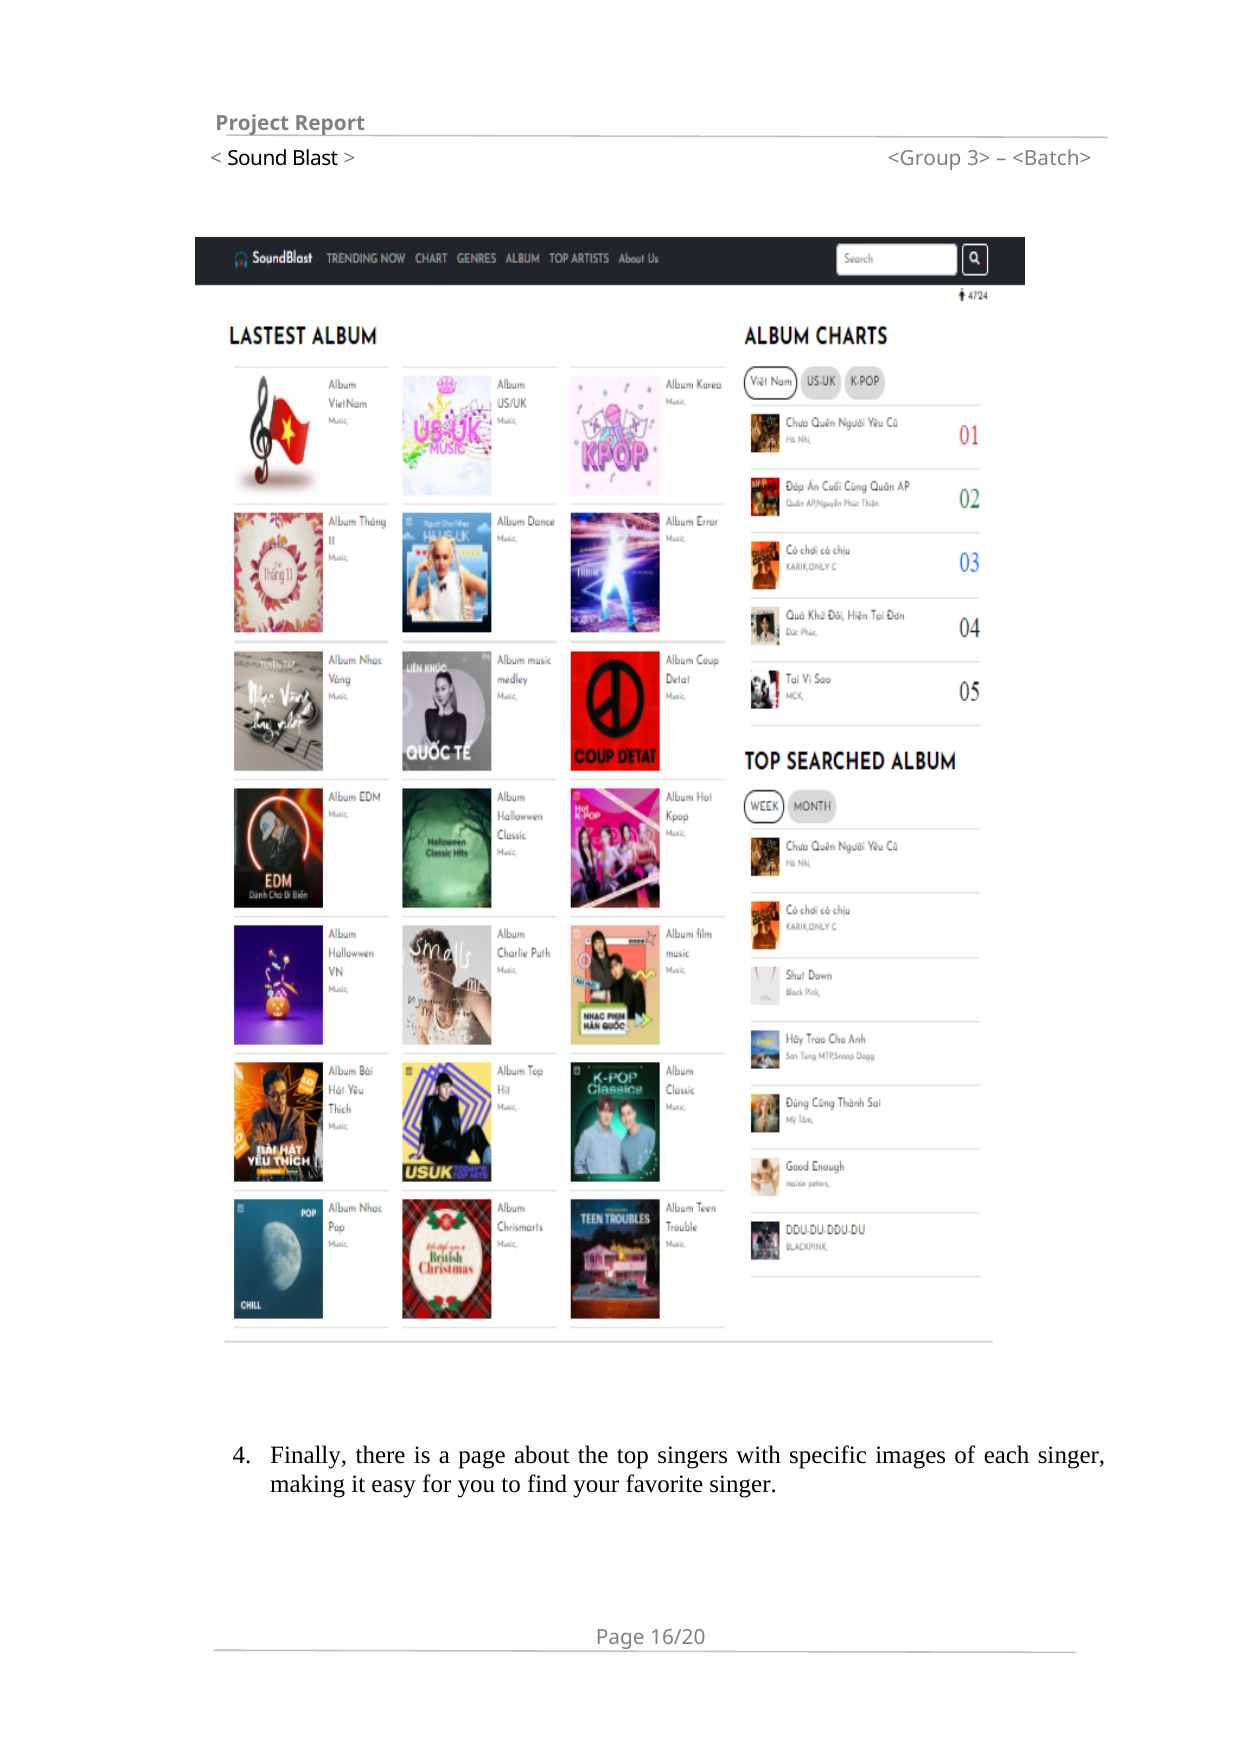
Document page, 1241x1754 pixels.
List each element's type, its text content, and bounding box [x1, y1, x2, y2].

list Finally, there is a page about the top singers with specific images of each singer, making it easy for you to find your favorite singer. [232, 1440, 1106, 1498]
picture [195, 237, 1025, 1354]
